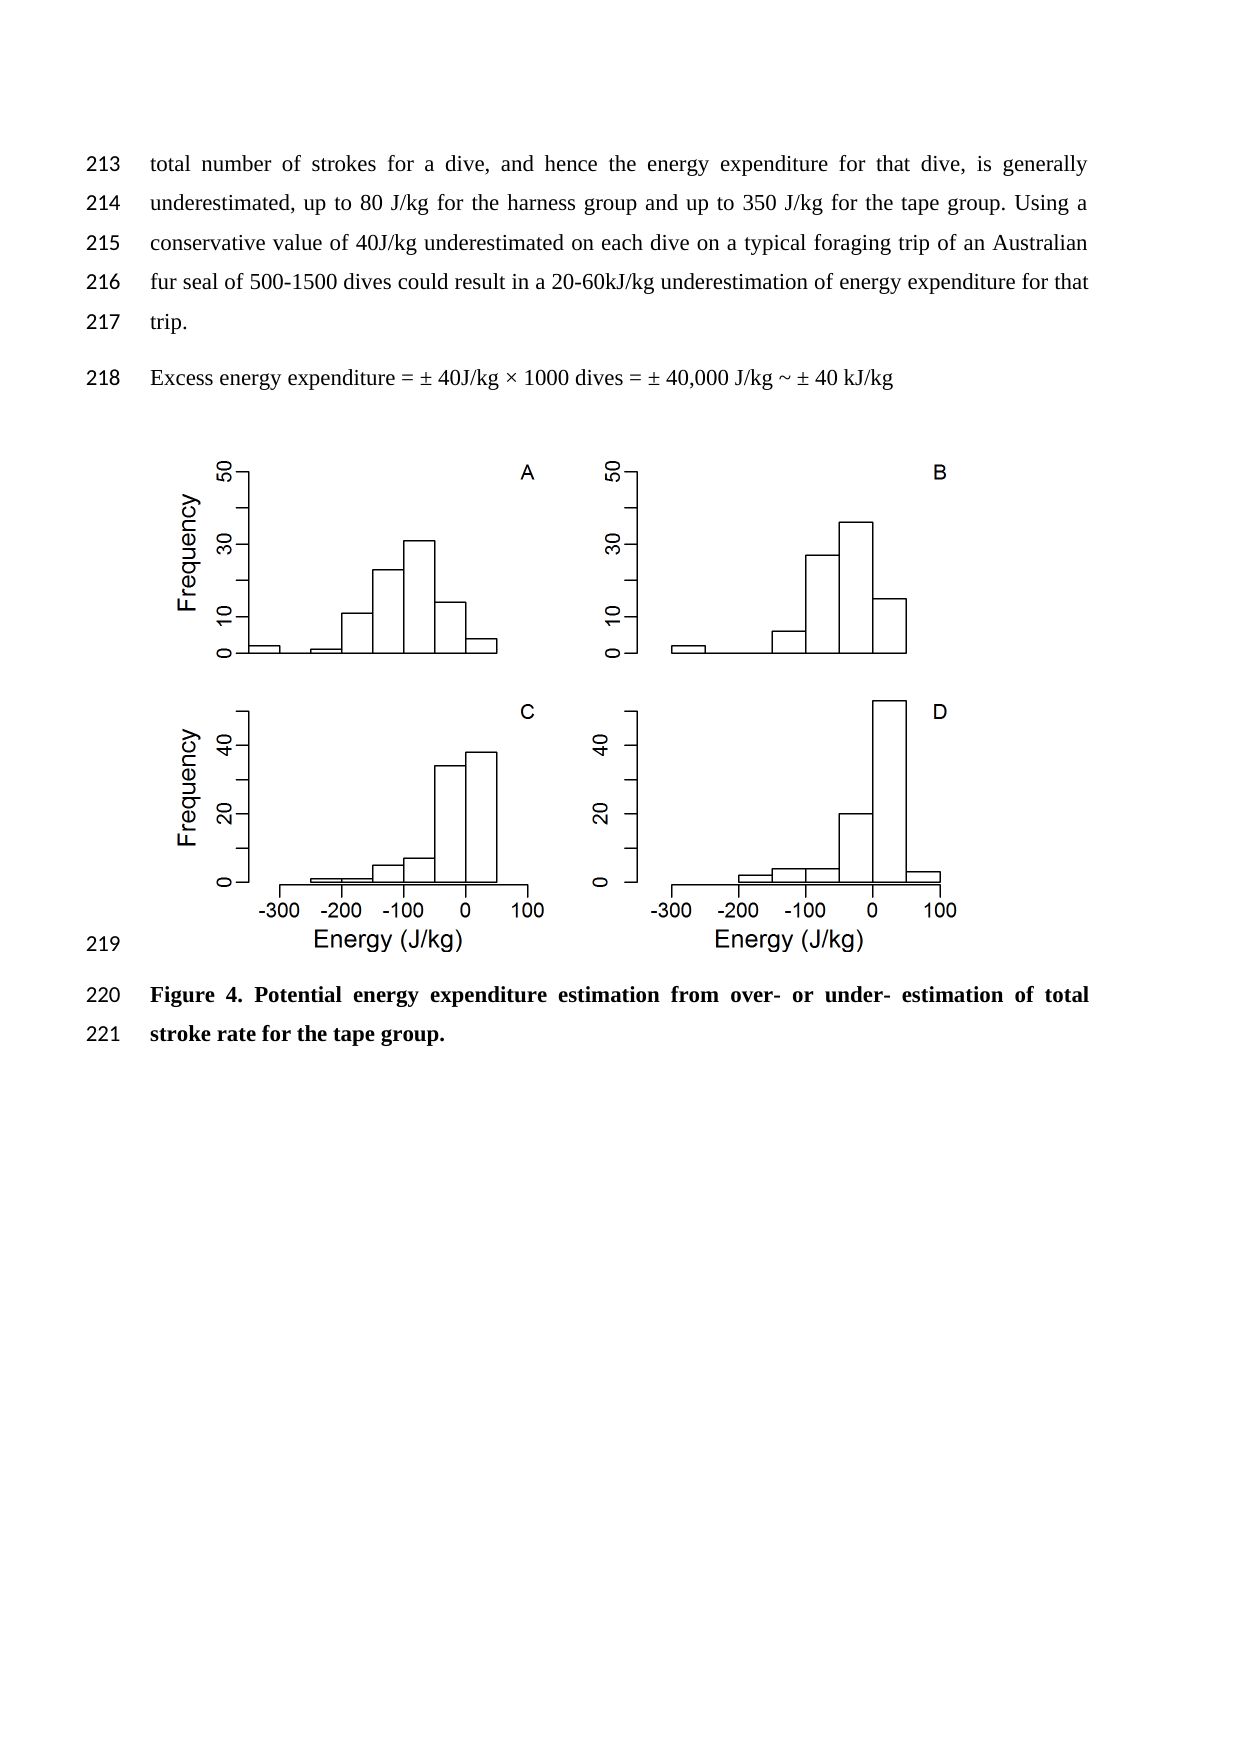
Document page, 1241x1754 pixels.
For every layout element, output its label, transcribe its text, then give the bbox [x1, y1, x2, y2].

text Figure 4. Potential energy expenditure estimation from over- or under- estimation of total stroke rate for the tape group. [150, 981, 1090, 1047]
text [150, 150, 1090, 334]
text Excess energy expenditure = ± 40J/kg × 1000 dives = ± 40,000 J/kg ~ ± 40 kJ/kg [150, 364, 1090, 390]
picture [150, 420, 977, 952]
